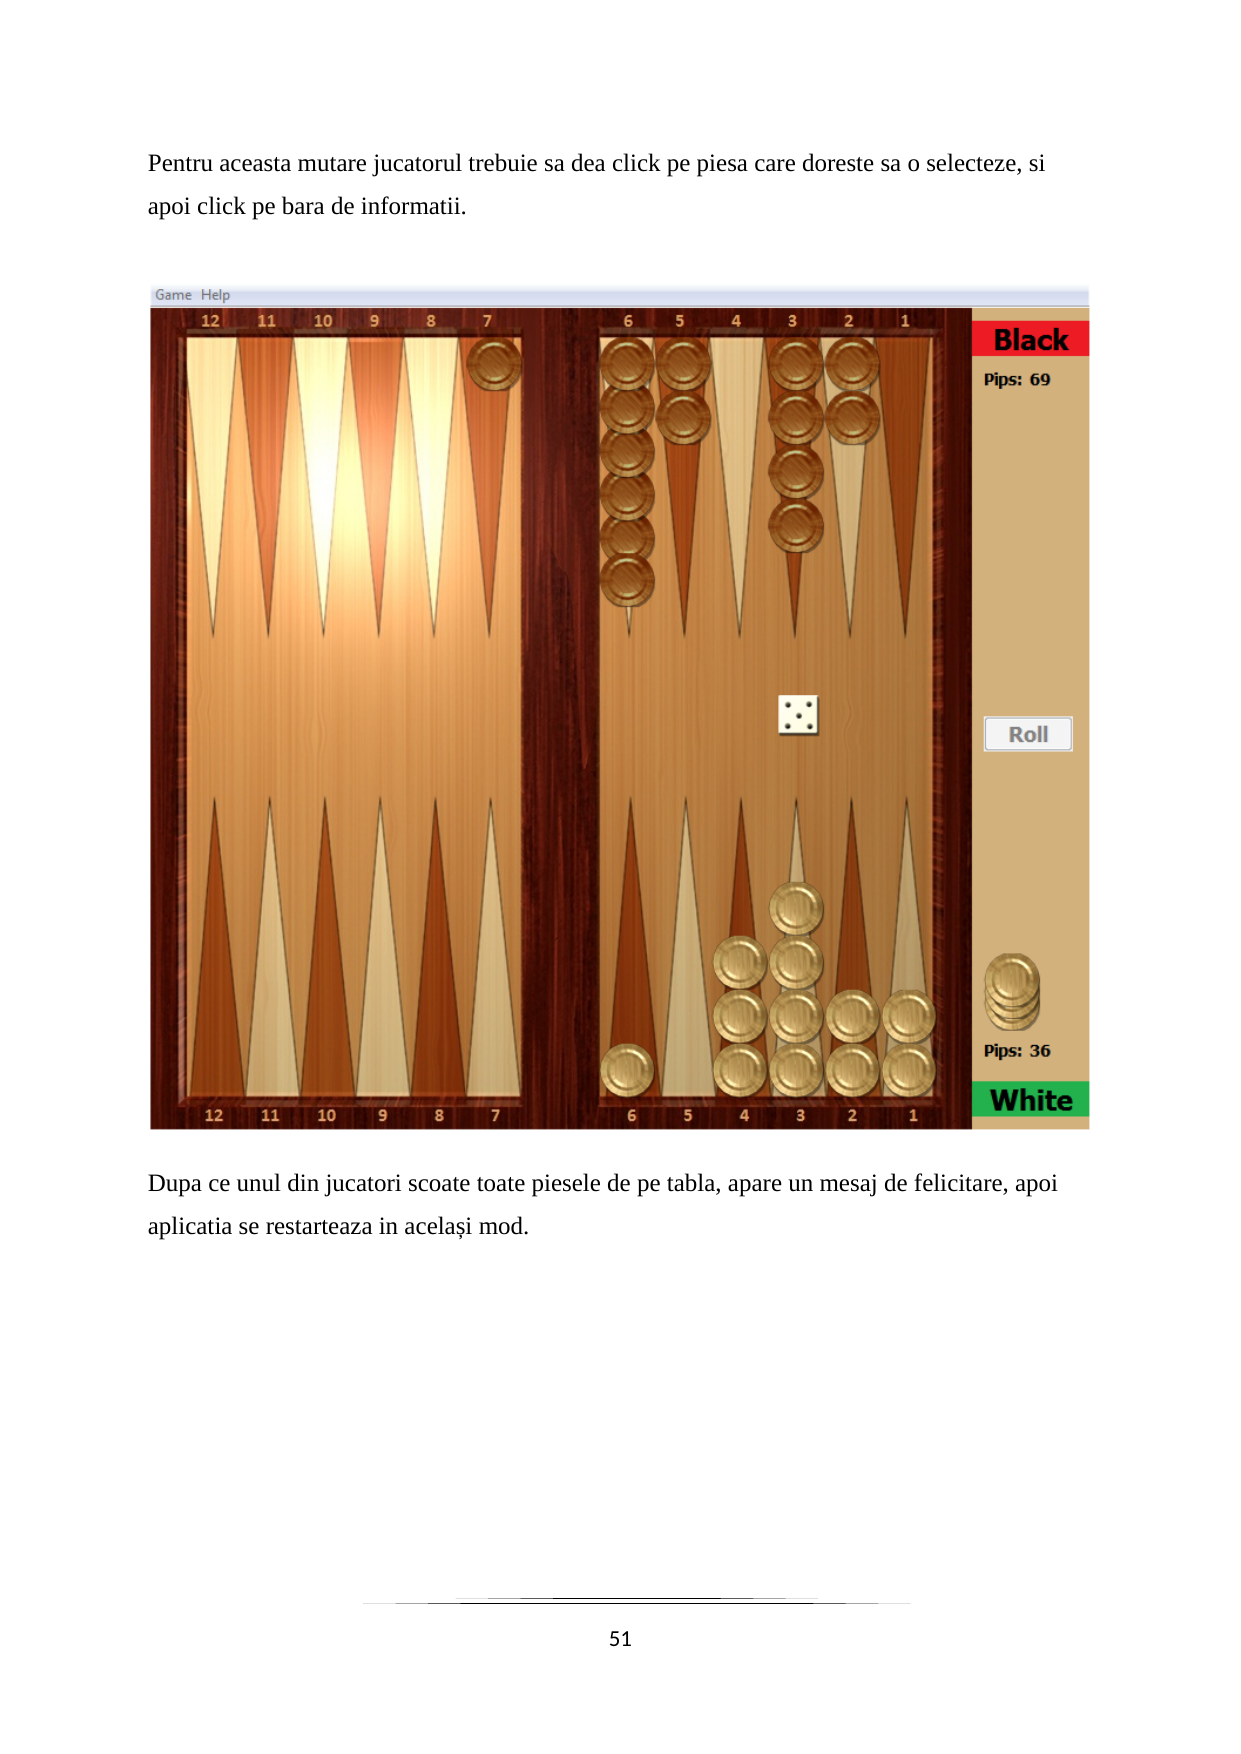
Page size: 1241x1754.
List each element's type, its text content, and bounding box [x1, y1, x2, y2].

text Pentru aceasta mutare jucatorul trebuie sa dea click pe piesa care doreste sa o selecteze, si apoi click pe bara de informatii. [148, 148, 1092, 219]
text Dupa ce unul din jucatori scoate toate piesele de pe tabla, apare un mesaj de felicitare, apoi aplicatia se restarteaza in același mod. [148, 1168, 1092, 1239]
